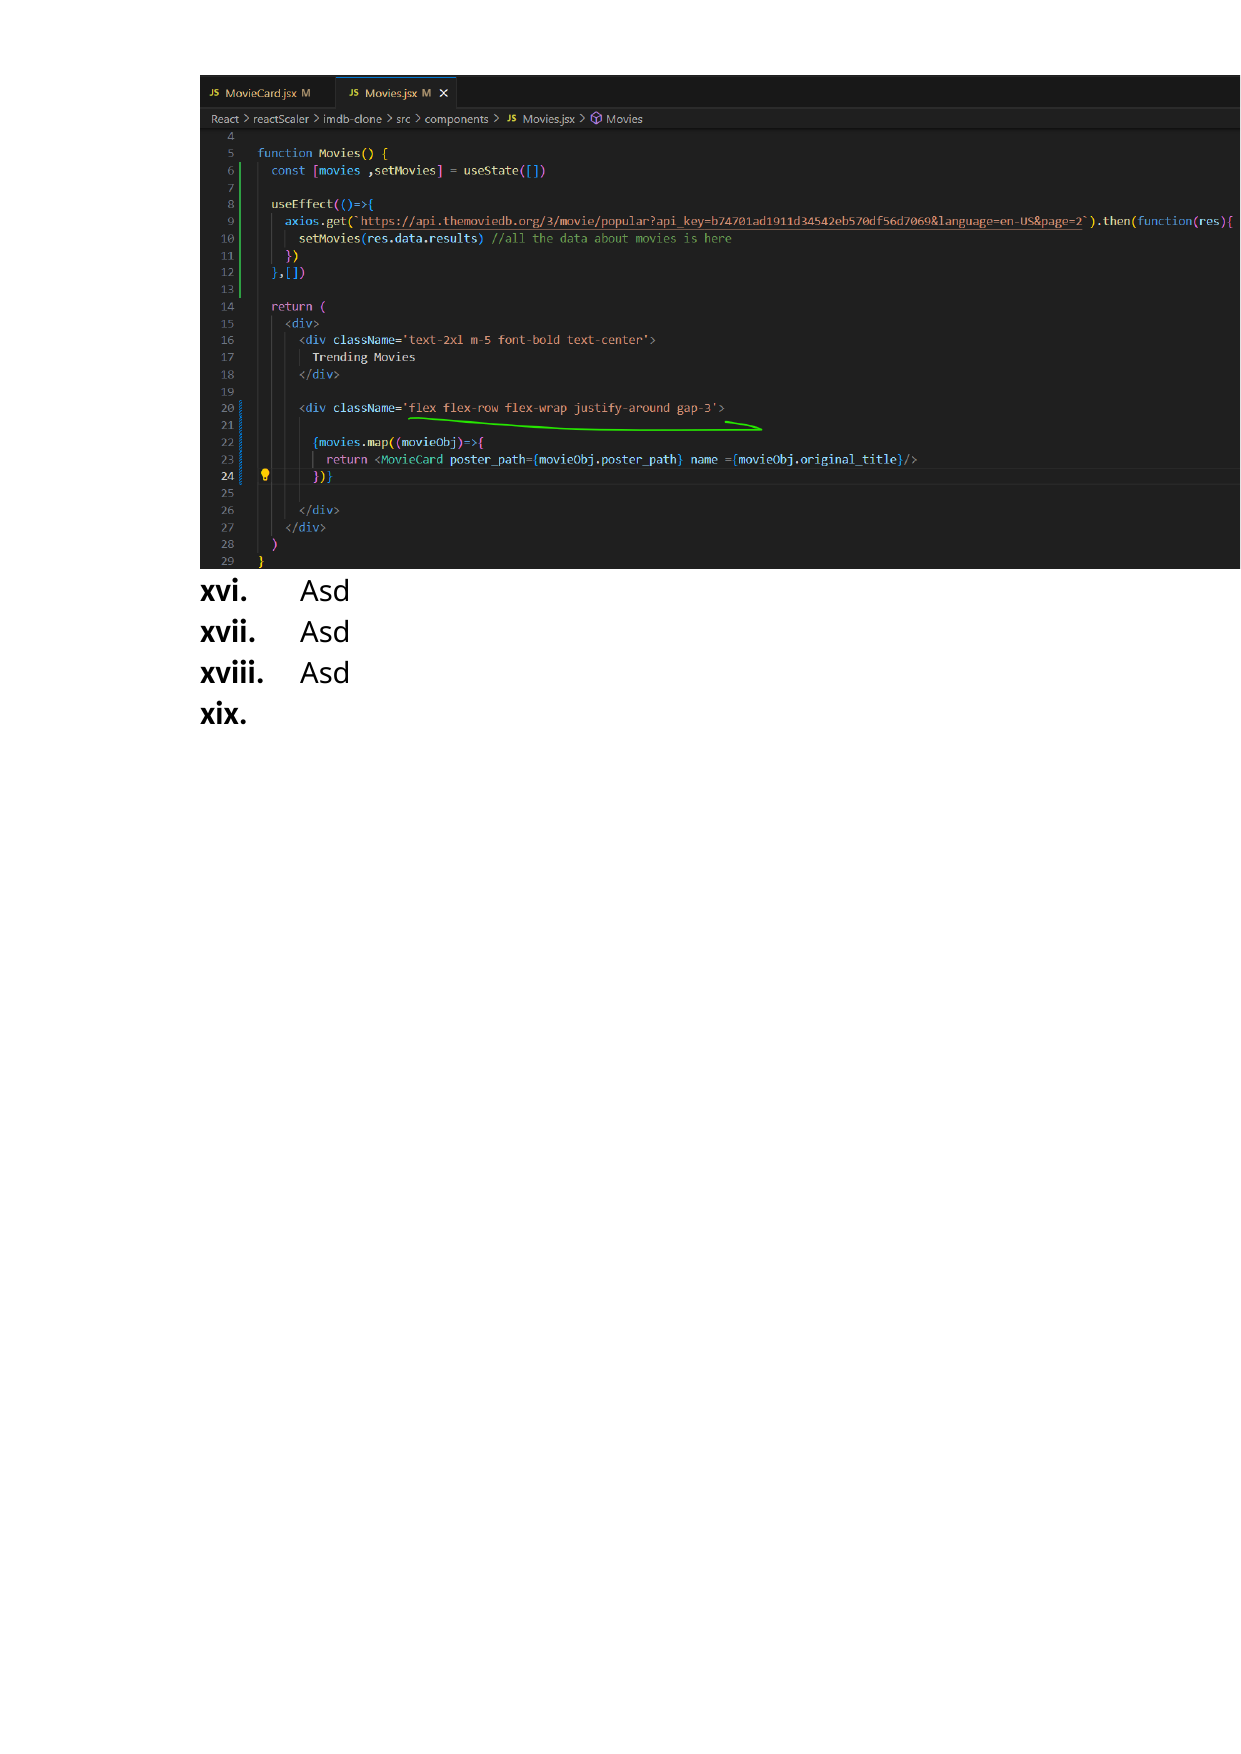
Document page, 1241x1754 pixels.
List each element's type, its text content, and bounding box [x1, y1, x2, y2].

list Asd [200, 651, 1165, 692]
list Asd [200, 569, 1165, 610]
picture [200, 75, 1241, 569]
list Asd [200, 610, 1165, 651]
